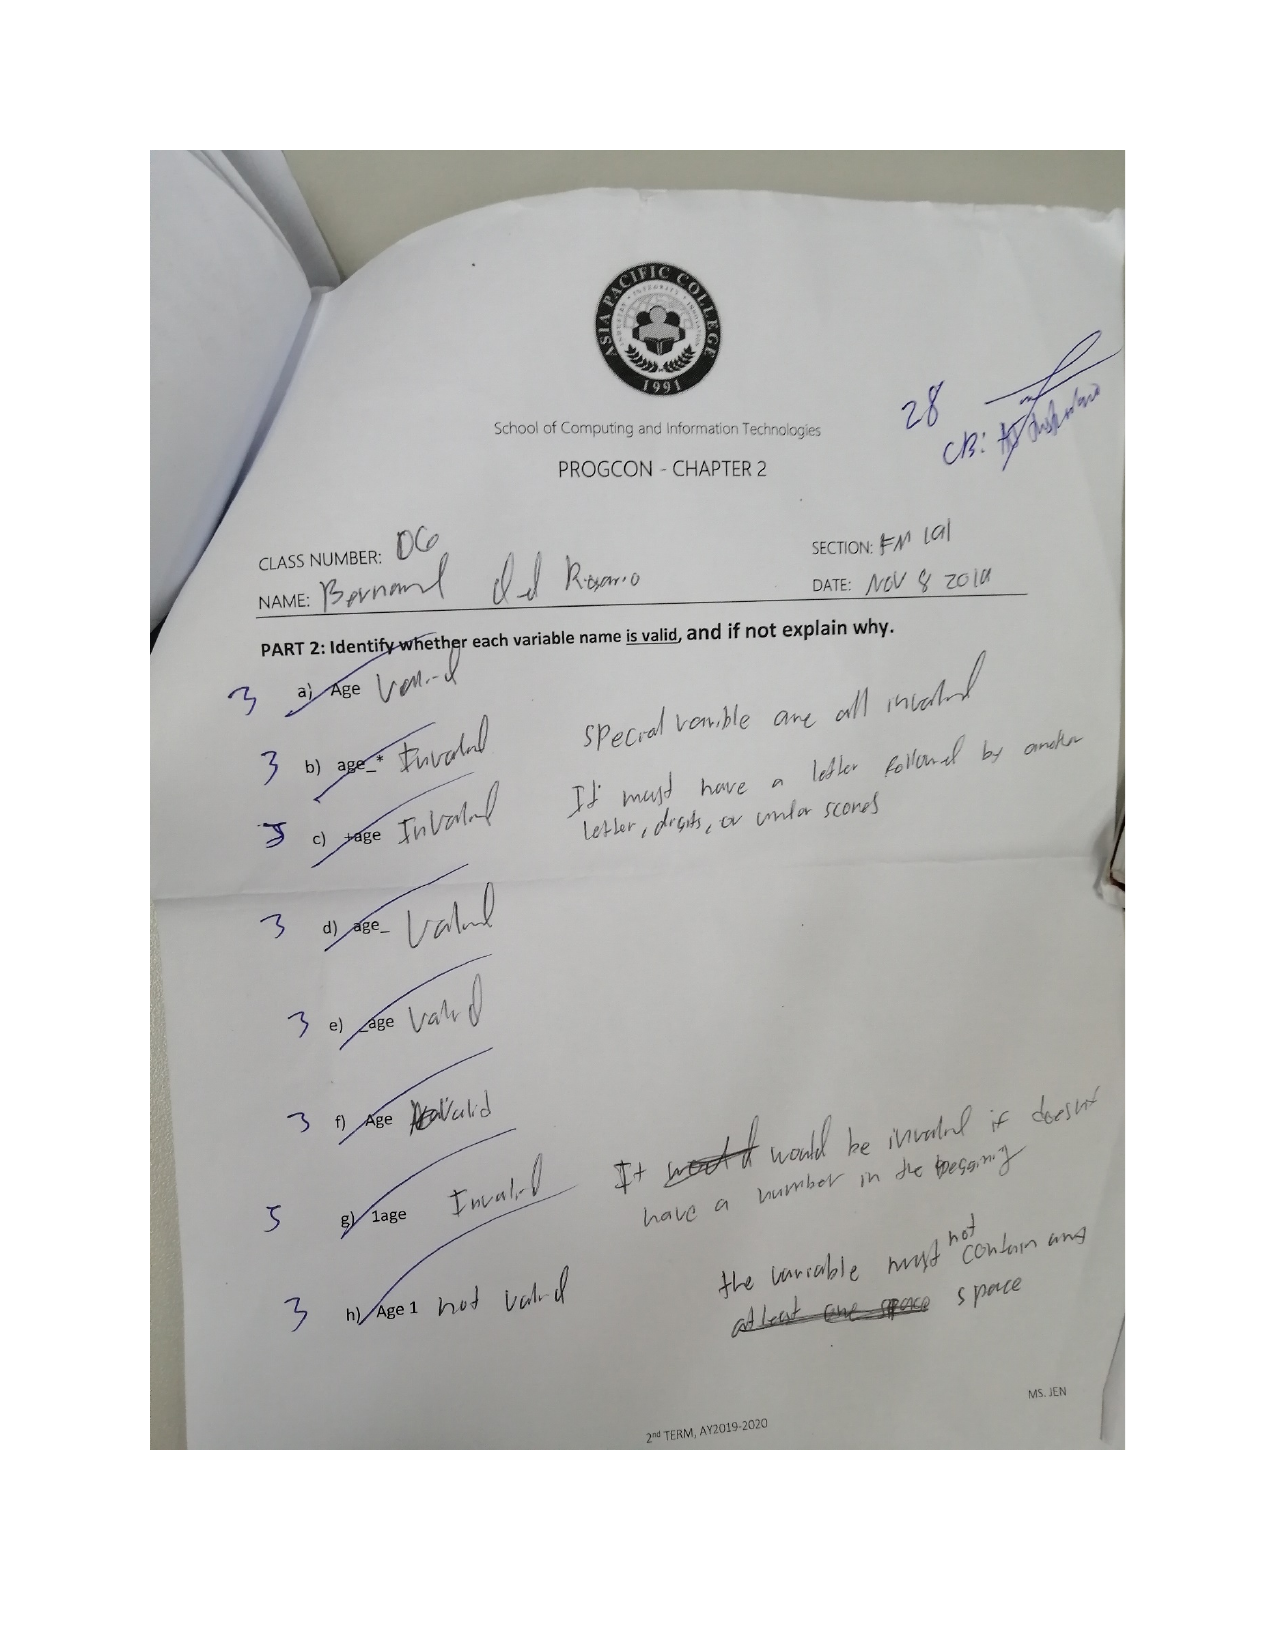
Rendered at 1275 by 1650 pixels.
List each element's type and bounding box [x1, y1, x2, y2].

picture [150, 150, 1125, 1450]
